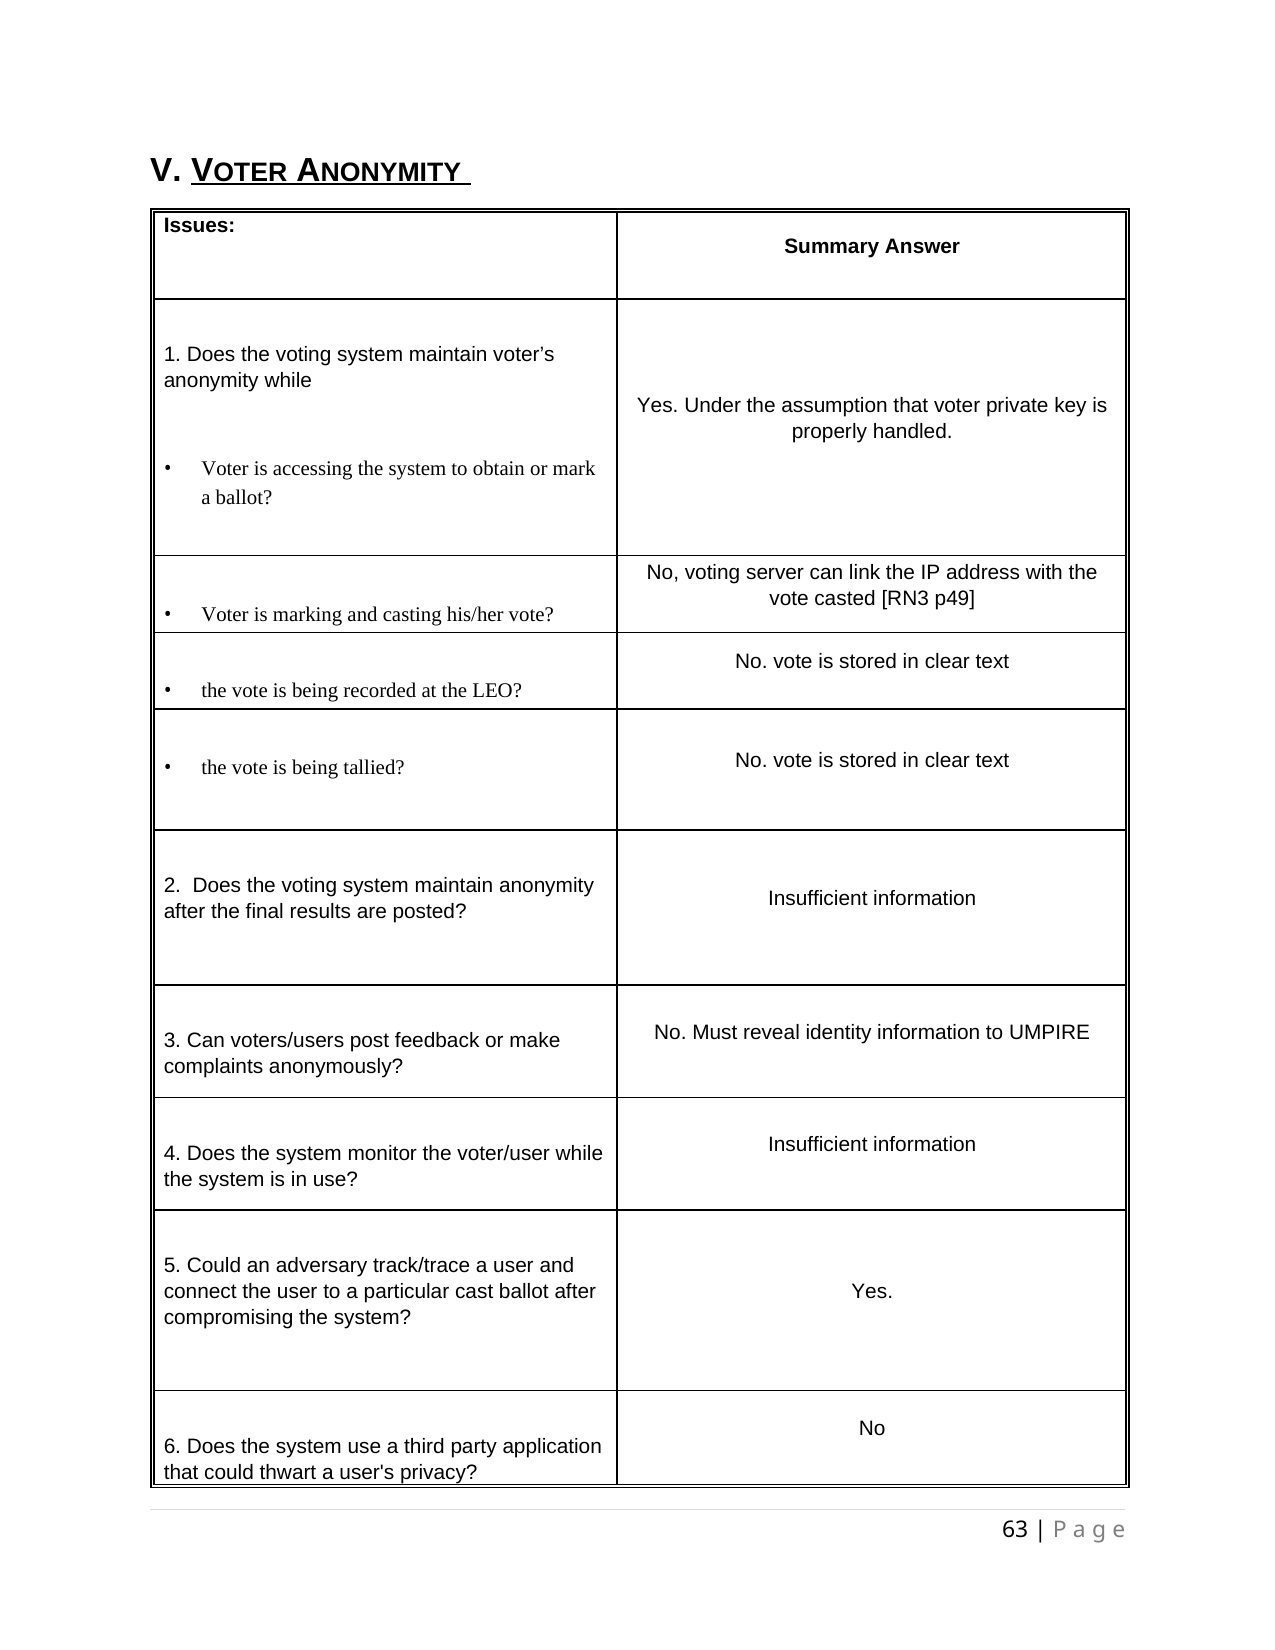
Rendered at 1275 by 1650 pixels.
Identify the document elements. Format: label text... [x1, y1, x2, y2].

table_cell No [618, 1391, 1125, 1484]
table_cell 3. Can voters/users post feedback or make complaints anonymously? [155, 986, 616, 1096]
table_cell No. Must reveal identity information to UMPIRE [618, 986, 1125, 1096]
table_cell Yes. Under the assumption that voter private key is properly handled. [618, 300, 1125, 555]
table_cell the vote is being tallied? [155, 710, 616, 829]
table_cell 2. Does the voting system maintain anonymity after the final results are posted? [155, 831, 616, 984]
table_cell the vote is being recorded at the LEO? [155, 633, 616, 708]
table_header Summary Answer [618, 213, 1125, 298]
table_cell Insufficient information [618, 1098, 1125, 1209]
table_cell Insufficient information [618, 831, 1125, 984]
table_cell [155, 1391, 616, 1484]
text V. Voter Anonymity [150, 150, 1125, 188]
table_cell 5. Could an adversary track/trace a user and connect the user to a particular cast ballot after compromising the system? [155, 1211, 616, 1390]
table_cell No, voting server can link the IP address with the vote casted [RN3 p49] [618, 556, 1125, 632]
table_cell No. vote is stored in clear text [618, 633, 1125, 708]
table_cell 4. Does the system monitor the voter/user while the system is in use? [155, 1098, 616, 1209]
table_cell 1. Does the voting system maintain voter’s anonymity while Voter is accessing the system to obtain or mark a ballot? [155, 300, 616, 555]
table_cell No. vote is stored in clear text [618, 710, 1125, 829]
table_cell Yes. [618, 1211, 1125, 1390]
table_header Issues: [155, 213, 616, 298]
table_cell Voter is marking and casting his/her vote? [155, 556, 616, 632]
